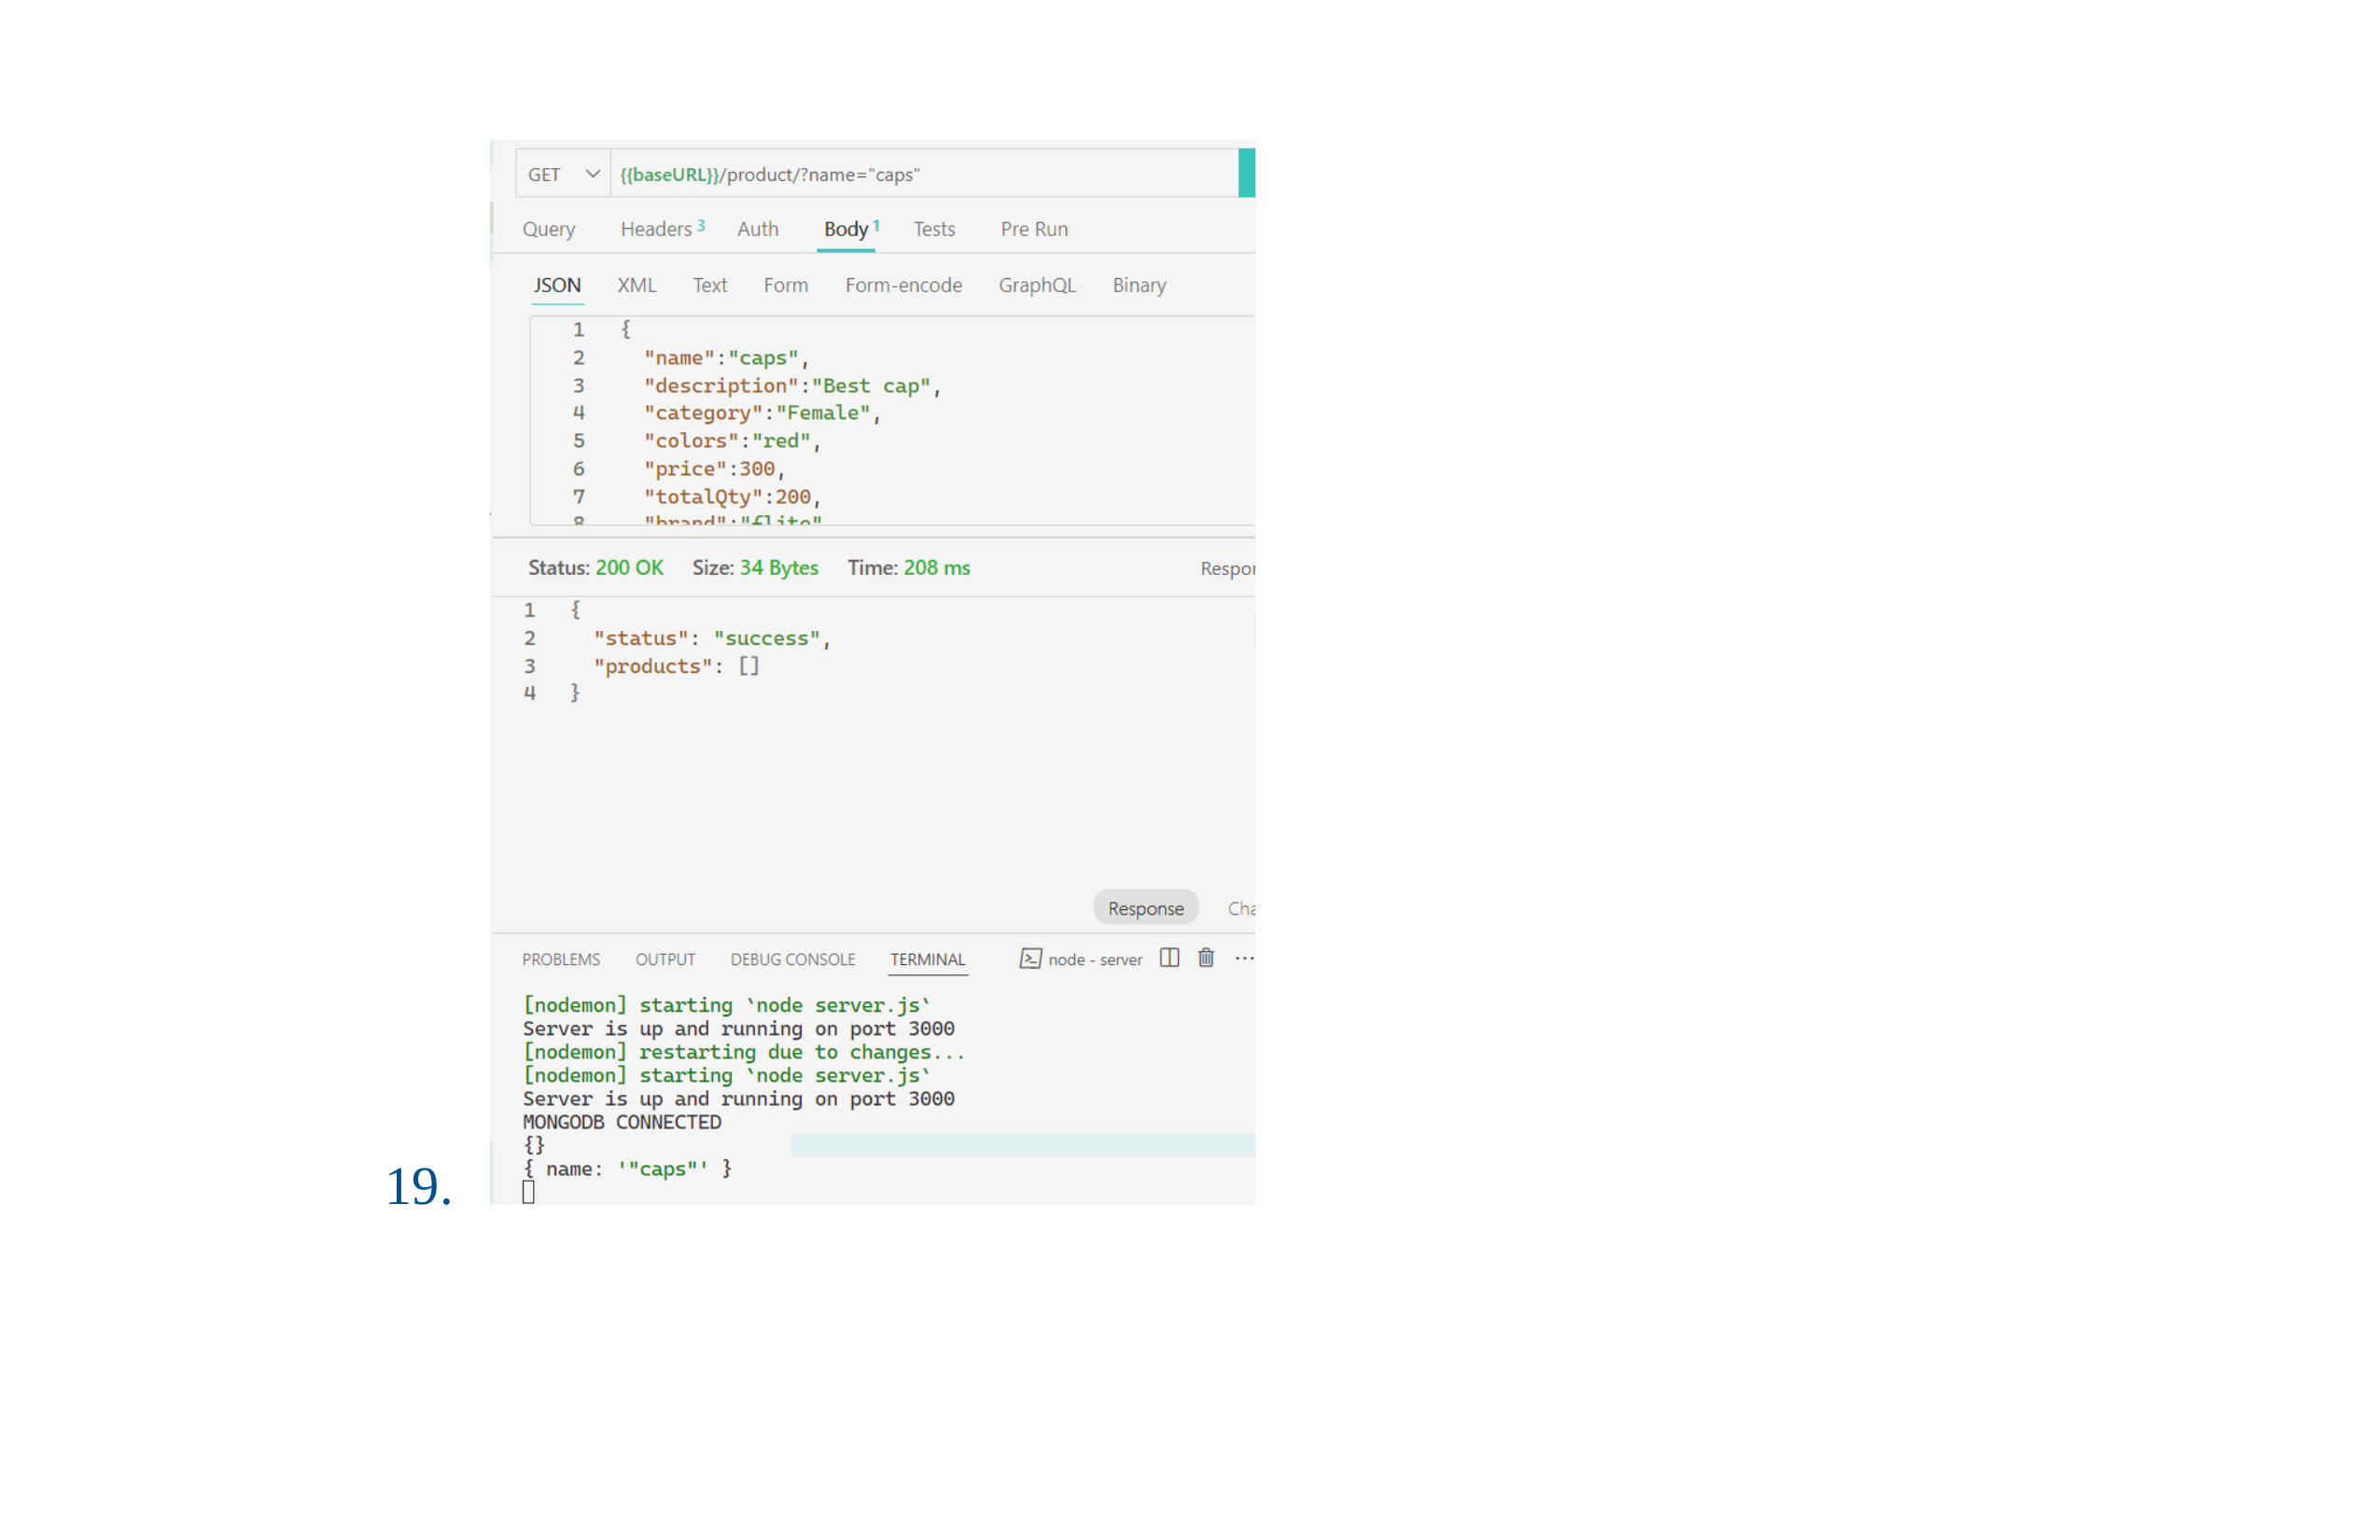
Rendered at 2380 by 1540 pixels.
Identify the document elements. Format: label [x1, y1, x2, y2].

picture [490, 140, 1256, 1205]
